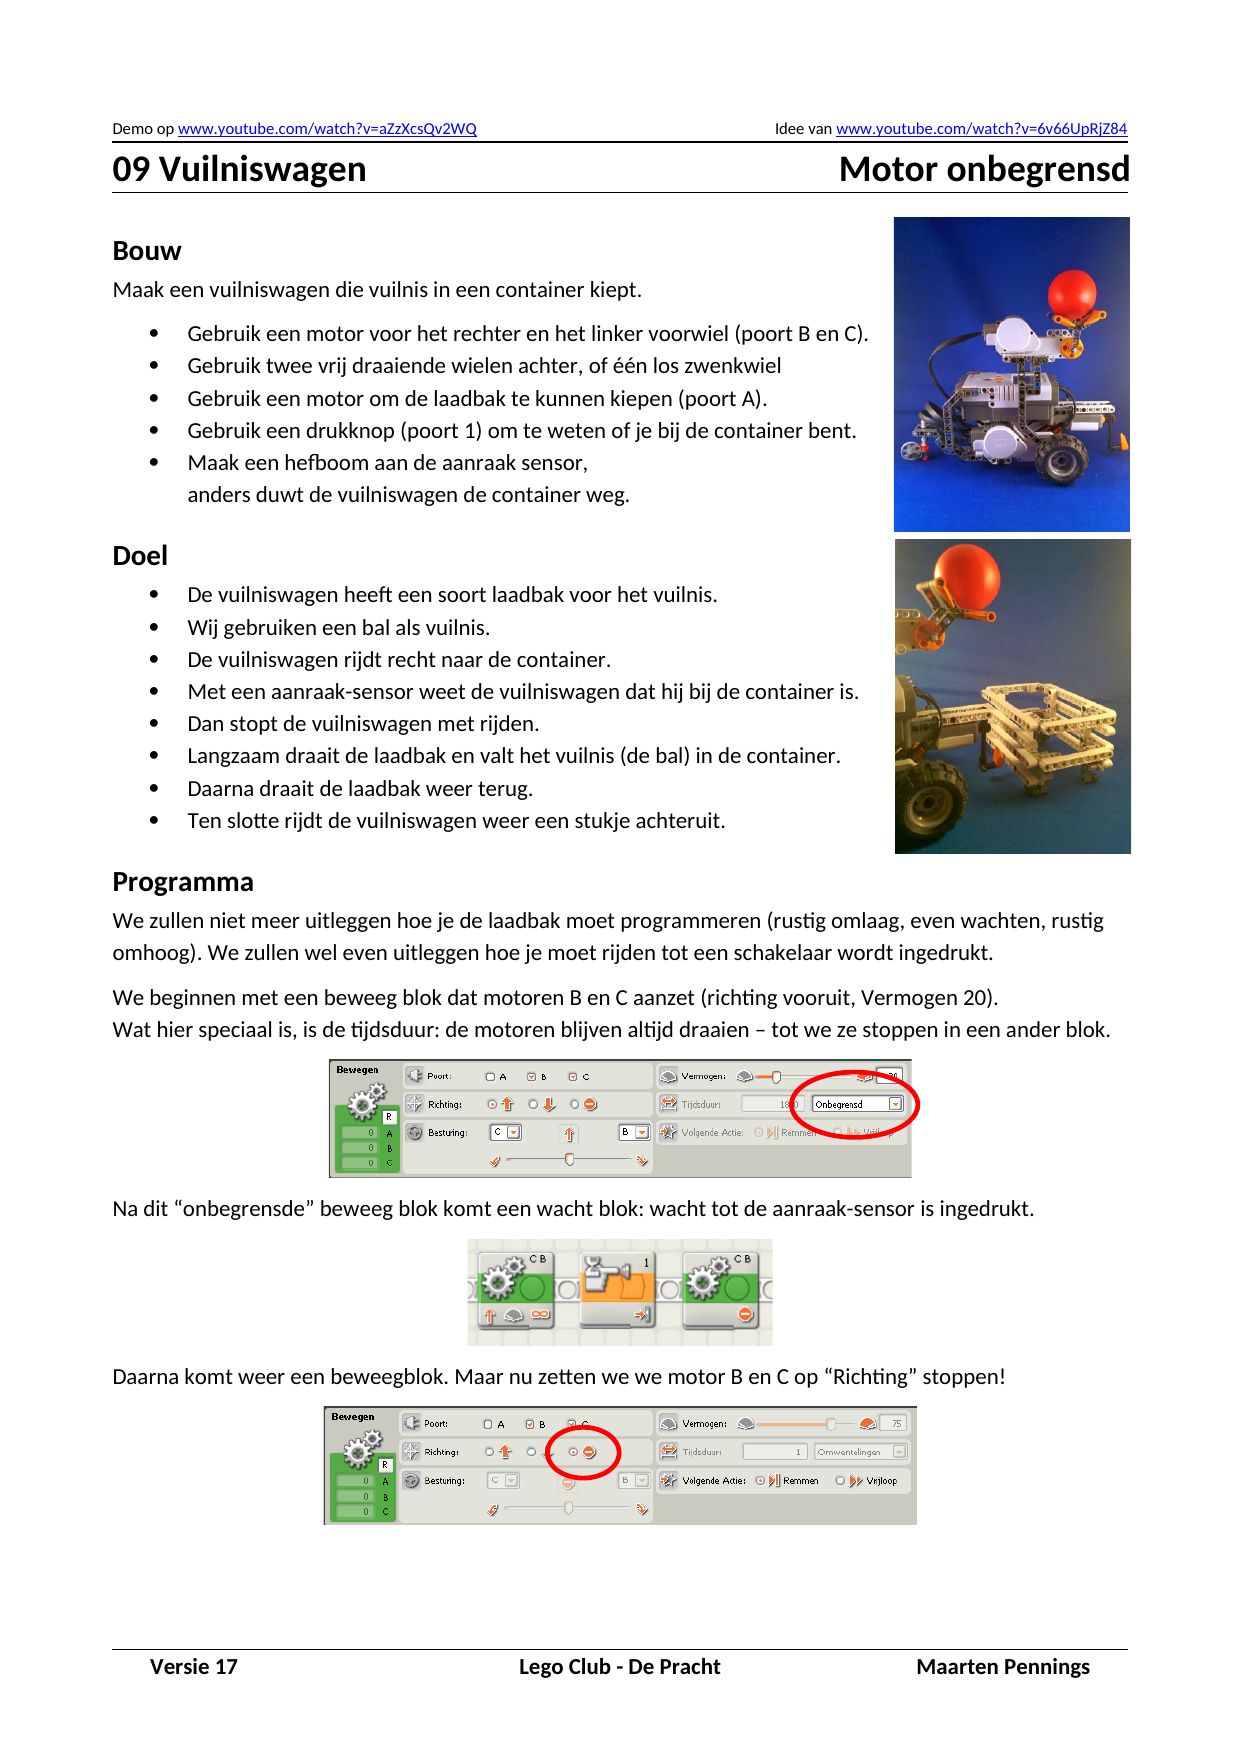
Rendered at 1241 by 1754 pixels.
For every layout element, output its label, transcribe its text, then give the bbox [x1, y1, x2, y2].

text We beginnen met een beweeg blok dat motoren B en C aanzet (richting vooruit, Vermogen 20). Wat hier speciaal is, is de tijdsduur: de motoren blijven altijd draaien – tot we ze stoppen in een ander blok. [112, 983, 1128, 1043]
list Dan stopt de vuilniswagen met rijden. [150, 709, 895, 737]
text Maak een vuilniswagen die vuilnis in een container kiept. [112, 275, 893, 303]
picture [895, 539, 1132, 854]
picture [893, 217, 1130, 532]
text Daarna komt weer een beweegblok. Maar nu zetten we we motor B en C op “Richting” stoppen! [112, 1362, 1128, 1390]
picture [794, 1075, 912, 1135]
list Ten slotte rijdt de vuilniswagen weer een stukje achteruit. [150, 806, 895, 834]
list Wij gebruiken een bal als vuilnis. [150, 613, 895, 641]
list Daarna draait de laadbak weer terug. [150, 774, 895, 802]
list Langzaam draait de laadbak en valt het vuilnis (de bal) in de container. [150, 741, 895, 769]
text Programma [112, 863, 1128, 899]
text Doel [112, 537, 895, 573]
list Met een aanraak-sensor weet de vuilniswagen dat hij bij de container is. [150, 677, 895, 705]
picture [328, 1059, 912, 1178]
text Bouw [112, 232, 893, 267]
list Maak een hefboom aan de aanraak sensor, anders duwt de vuilniswagen de container weg. [150, 448, 893, 508]
picture [323, 1406, 917, 1525]
list De vuilniswagen heeft een soort laadbak voor het vuilnis. [150, 581, 895, 608]
text Na dit “onbegrensde” beweeg blok komt een wacht blok: wacht tot de aanraak-sensor is ingedrukt. [112, 1194, 1128, 1223]
text 09 Vuilniswagen Motor onbegrensd [112, 143, 1128, 192]
text We zullen niet meer uitleggen hoe je de laadbak moet programmeren (rustig omlaag, even wachten, rustig omhoog). We zullen wel even uitleggen hoe je moet rijden tot een schakelaar wordt ingedrukt. [112, 906, 1128, 966]
text Demo op www.youtube.com/watch?v=aZzXcsQv2WQ Idee van www.youtube.com/watch?v=6v66UpRjZ84 [112, 118, 1128, 138]
picture [467, 1239, 773, 1346]
list Gebruik twee vrij draaiende wielen achter, of één los zwenkwiel [150, 352, 893, 379]
list De vuilniswagen rijdt recht naar de container. [150, 645, 895, 673]
list Gebruik een motor om de laadbak te kunnen kiepen (poort A). [150, 384, 893, 412]
list Gebruik een drukknop (poort 1) om te weten of je bij de container bent. [150, 416, 893, 444]
list Gebruik een motor voor het rechter en het linker voorwiel (poort B en C). [150, 319, 893, 347]
